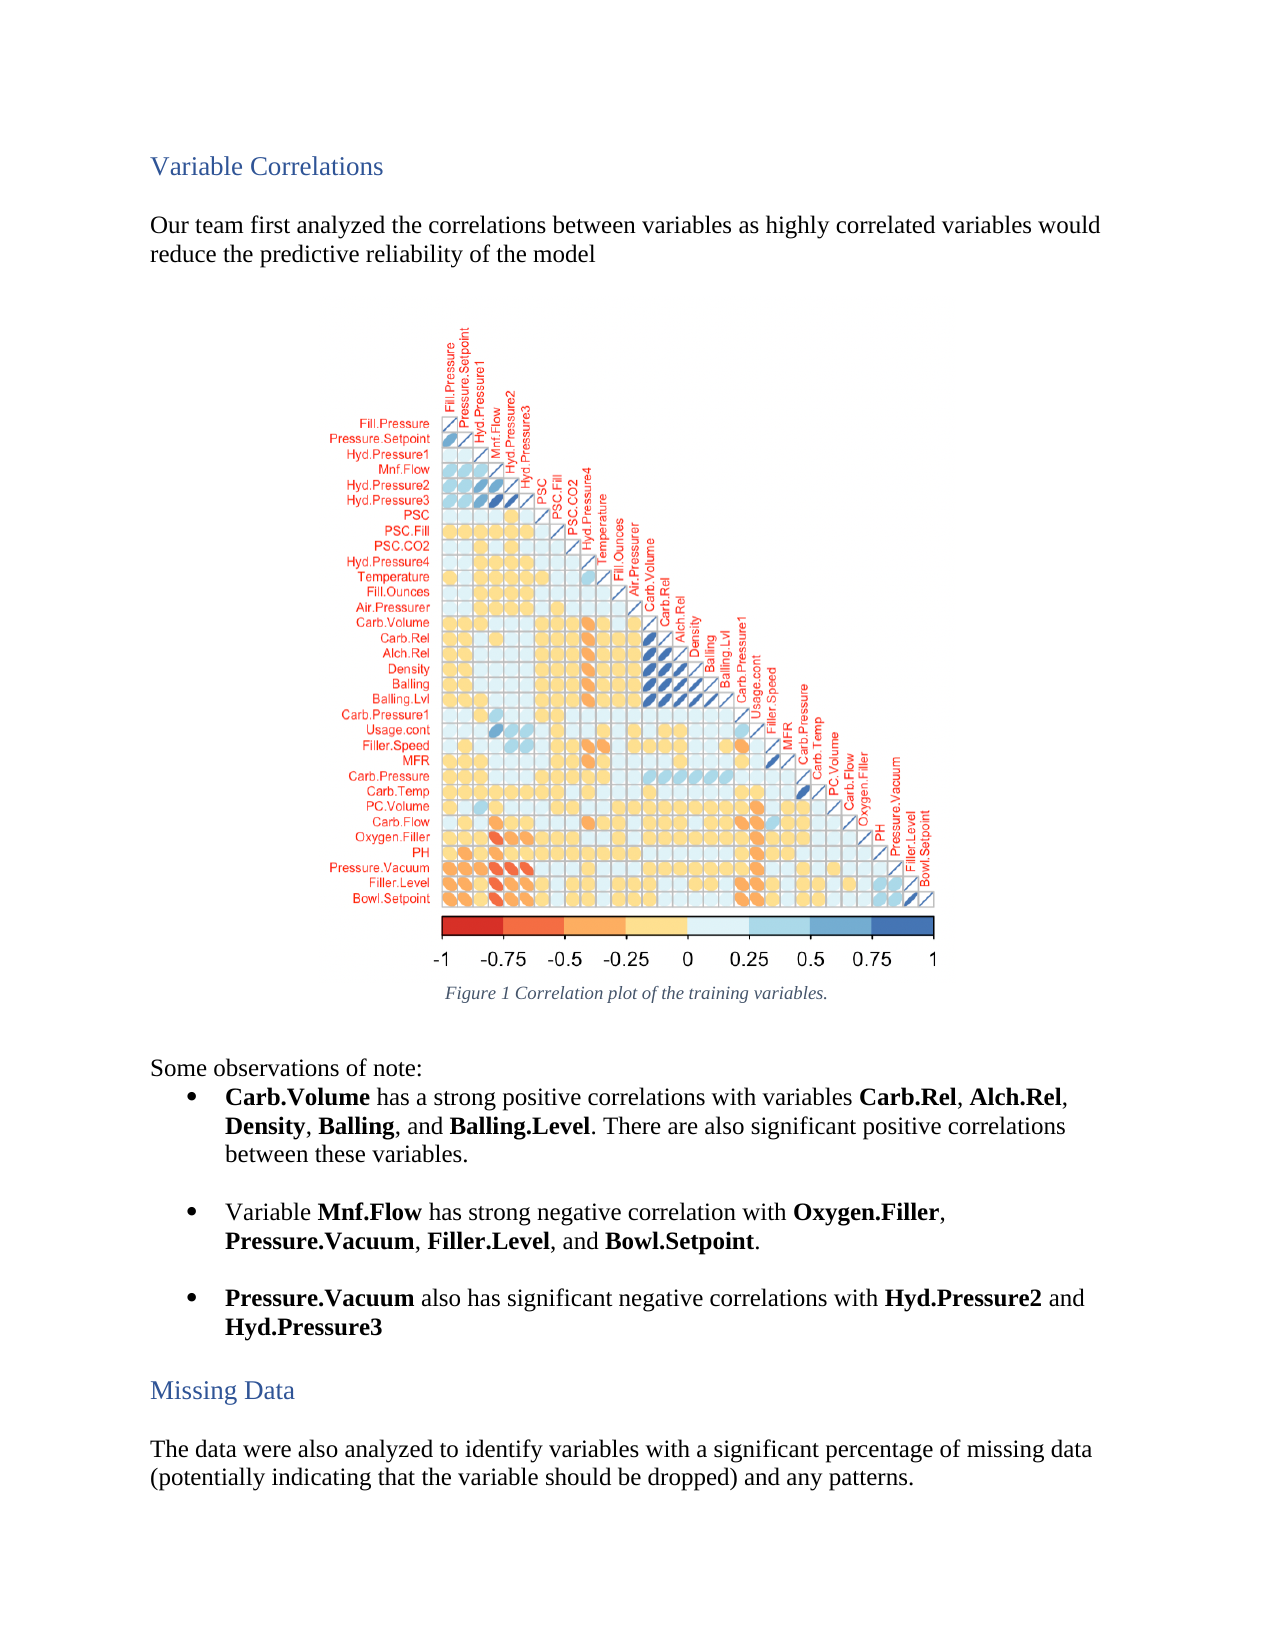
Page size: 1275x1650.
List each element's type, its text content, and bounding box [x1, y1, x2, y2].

list Variable Mnf.Flow has strong negative correlation with Oxygen.Filler, Pressure.Vacuum, Filler.Level, and Bowl.Setpoint. [187, 1197, 1125, 1254]
picture [318, 296, 957, 983]
text Our team first analyzed the correlations between variables as highly correlated variables would reduce the predictive reliability of the model [150, 210, 1125, 267]
list Carb.Volume has a strong positive correlations with variables Carb.Rel, Alch.Rel, Density, Balling, and Balling.Level. There are also significant positive correlations between these variables. [187, 1082, 1125, 1168]
subtitle Missing Data [150, 1374, 1125, 1405]
list Pressure.Vacuum also has significant negative correlations with Hyd.Pressure2 and Hyd.Pressure3 [187, 1283, 1125, 1341]
text The data were also analyzed to identify variables with a significant percentage of missing data (potentially indicating that the variable should be dropped) and any patterns. [150, 1434, 1125, 1491]
text Figure 1 Correlation plot of the training variables. [150, 982, 1125, 1004]
subtitle Variable Correlations [150, 150, 1125, 181]
text Some observations of note: [150, 1053, 1125, 1082]
